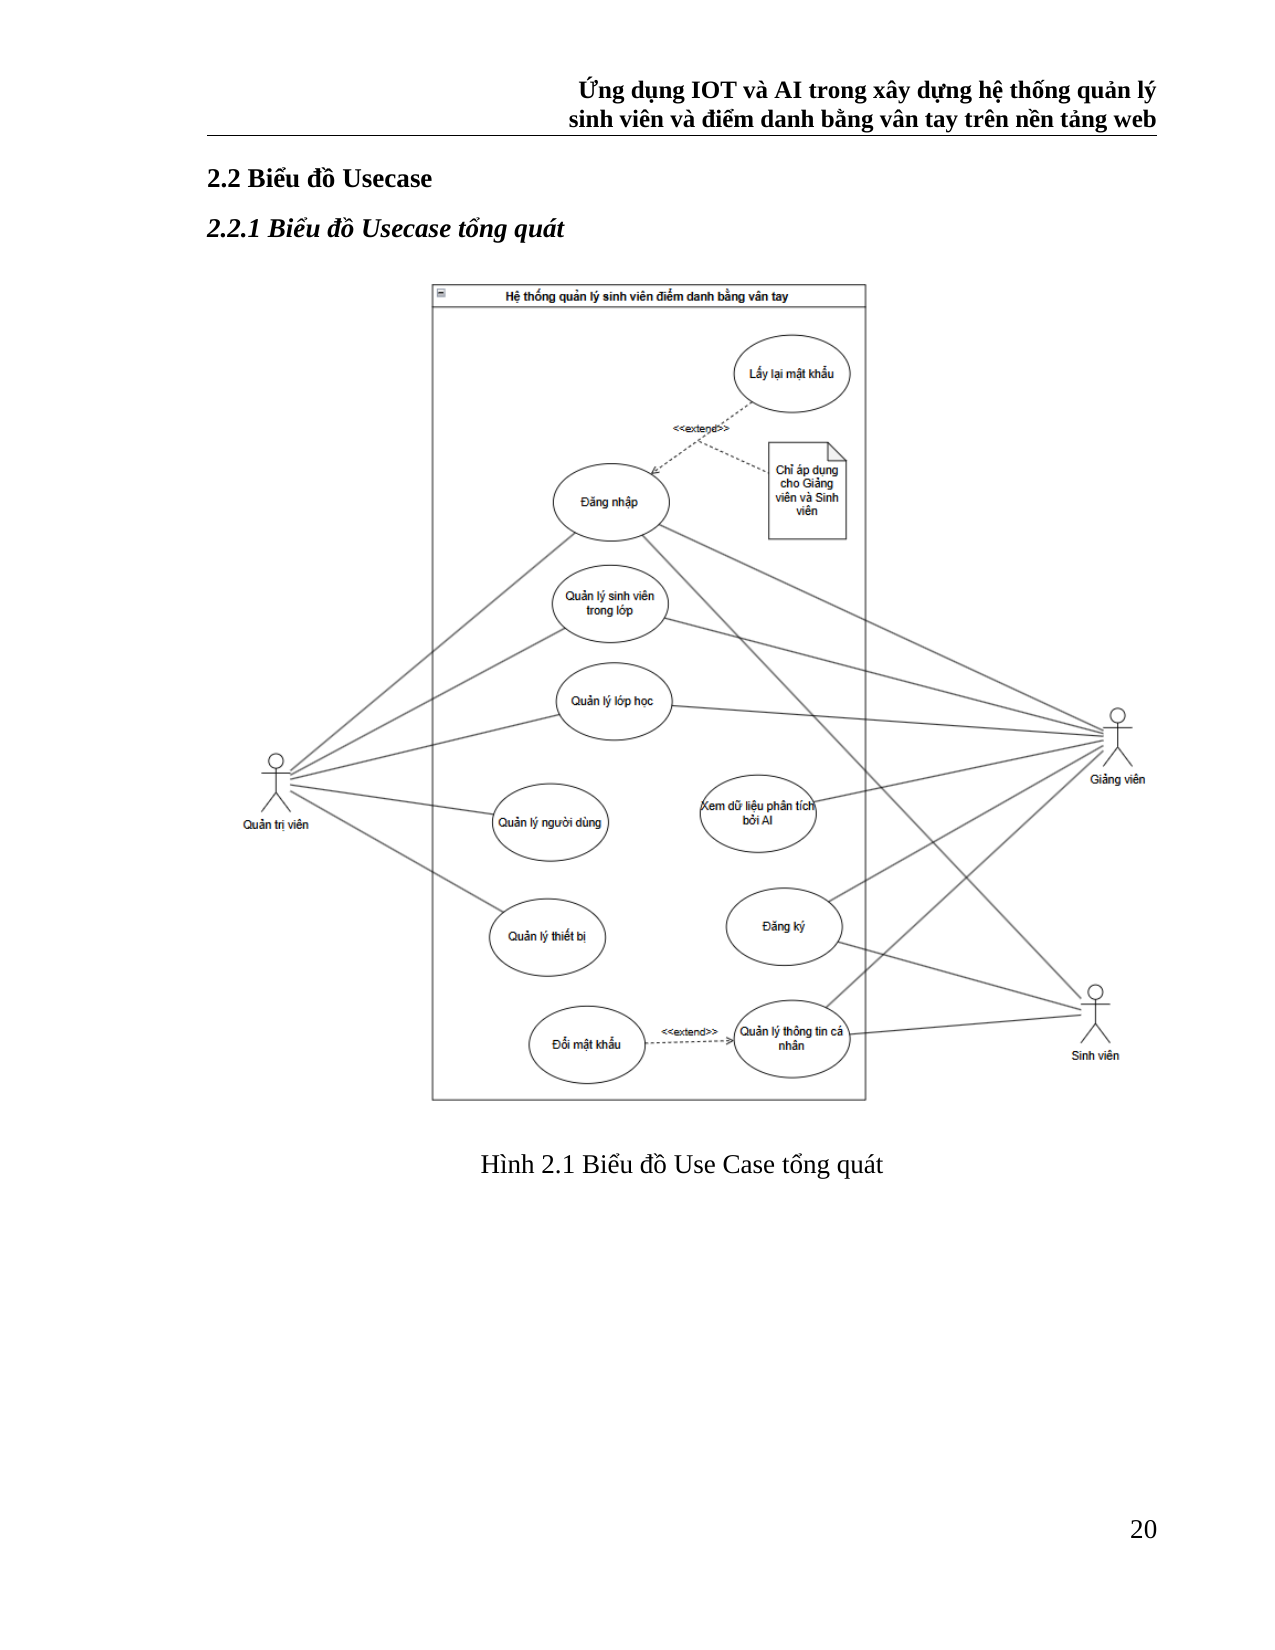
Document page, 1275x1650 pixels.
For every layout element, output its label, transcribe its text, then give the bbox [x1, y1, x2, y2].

picture [216, 272, 1157, 1124]
subtitle 2.2 Biểu đồ Usecase [207, 162, 1157, 194]
subtitle 2.2.1 Biểu đồ Usecase tổng quát [207, 212, 1157, 243]
